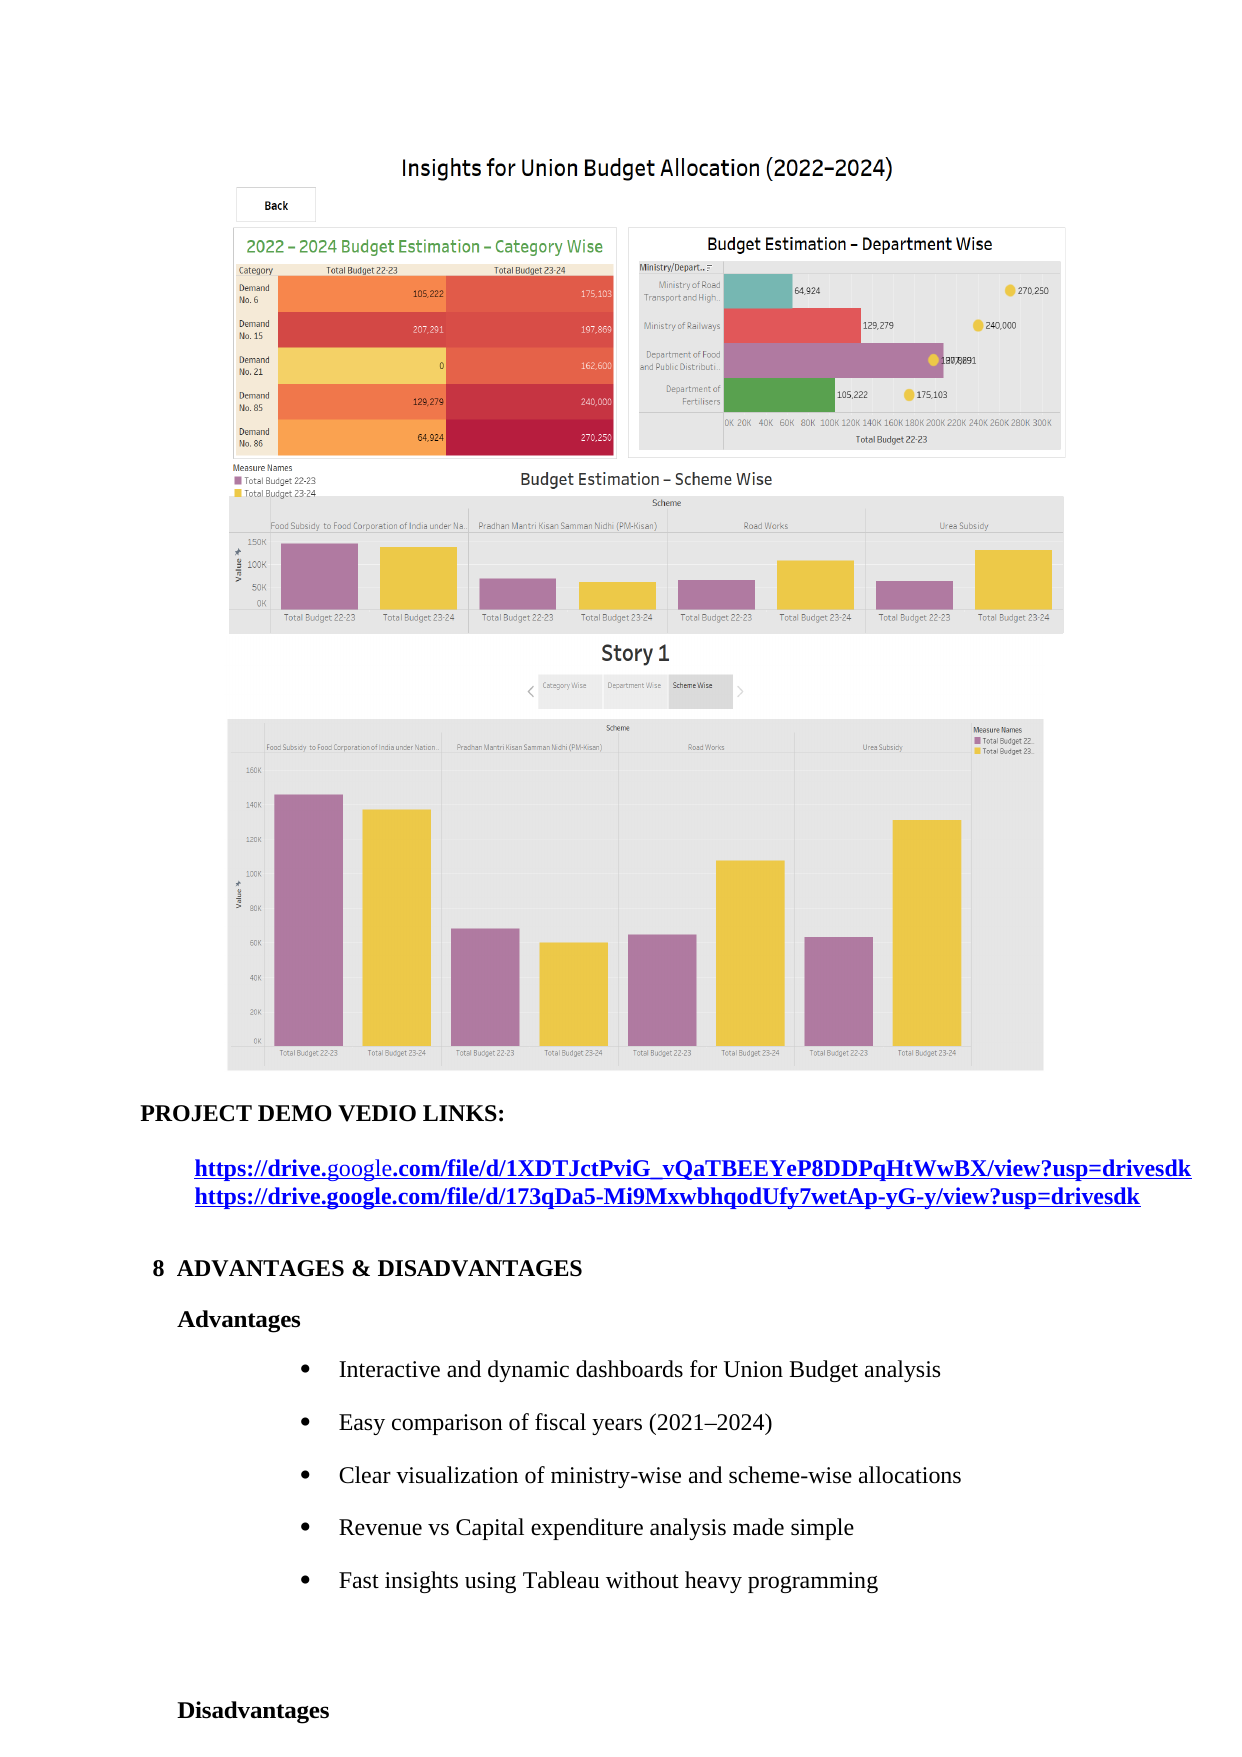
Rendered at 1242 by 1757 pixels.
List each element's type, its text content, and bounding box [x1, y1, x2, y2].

subtitle Interactive and dynamic dashboards for Union Budget analysis [301, 1355, 1227, 1383]
picture [224, 143, 1066, 1072]
text https://drive.google.com/file/d/1XDTJctPviG_vQaTBEEYeP8DDPqHtWwBX/view?usp=drivesdk [15, 1154, 1227, 1182]
subtitle Revenue vs Capital expenditure analysis made simple [301, 1513, 1227, 1541]
subtitle Disadvantages [177, 1696, 1227, 1724]
text https://drive.google.com/file/d/173qDa5-Mi9MxwbhqodUfy7wetAp-yG-y/view?usp=drivesdk [15, 1182, 1227, 1209]
subtitle Fast insights using Tableau without heavy programming [301, 1566, 1227, 1621]
subtitle 8 ADVANTAGES & DISADVANTAGES [152, 1254, 1227, 1281]
subtitle Easy comparison of fiscal years (2021–2024) [301, 1408, 1227, 1436]
text PROJECT DEMO VEDIO LINKS: [15, 1099, 1227, 1126]
subtitle Clear visualization of ministry-wise and scheme-wise allocations [301, 1461, 1227, 1488]
subtitle Advantages [177, 1304, 1227, 1332]
